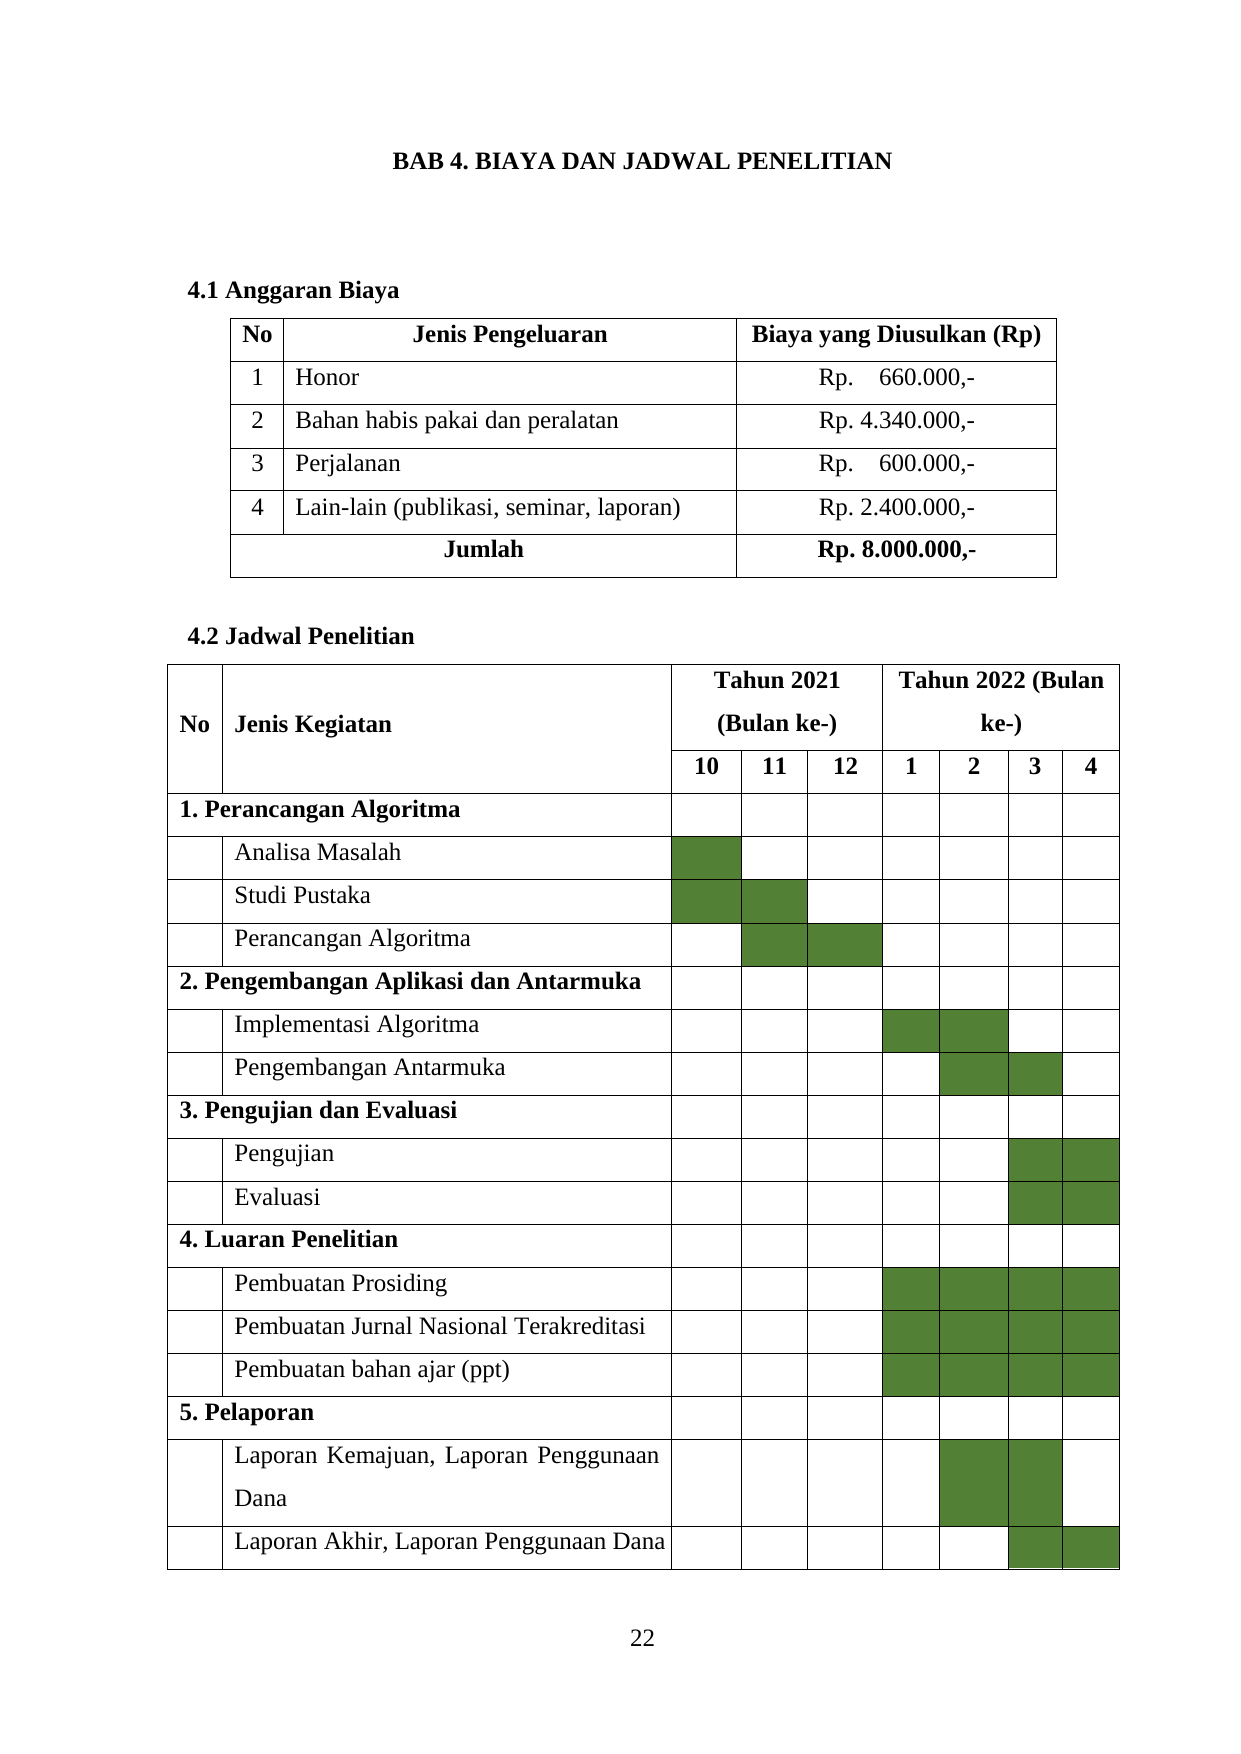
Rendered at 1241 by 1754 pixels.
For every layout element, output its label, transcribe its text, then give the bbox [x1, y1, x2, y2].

table_cell [672, 1527, 741, 1568]
table_cell Studi Pustaka [223, 880, 671, 923]
table_cell 12 [808, 751, 882, 793]
table_cell [1063, 1053, 1119, 1095]
table_cell [1009, 1225, 1062, 1267]
table_cell [672, 880, 741, 923]
table_cell [168, 1354, 222, 1396]
table_cell [1009, 794, 1062, 836]
subtitle Anggaran Biaya [187, 275, 1176, 304]
table_cell [883, 1354, 939, 1396]
table_cell [742, 1354, 807, 1396]
table_cell Pembuatan bahan ajar (ppt) [223, 1354, 671, 1396]
table_cell [742, 880, 807, 923]
table_cell [1063, 1440, 1119, 1526]
table_cell [1063, 1225, 1119, 1267]
table_cell [1063, 1010, 1119, 1052]
table_cell [808, 924, 882, 966]
table_cell Lain-lain (publikasi, seminar, laporan) [284, 491, 736, 533]
table_cell [742, 1440, 807, 1526]
table_cell [672, 1225, 741, 1267]
table_cell [1063, 837, 1119, 879]
table_header Biaya yang Diusulkan (Rp) [737, 319, 1056, 361]
table_cell Honor [284, 362, 736, 404]
table_cell Perancangan Algoritma [223, 924, 671, 966]
table_cell [1009, 1053, 1062, 1095]
table_cell [883, 1311, 939, 1353]
table_cell [742, 1182, 807, 1224]
table_cell [168, 880, 222, 923]
table_cell [808, 794, 882, 836]
table_cell [883, 880, 939, 923]
table_cell [672, 1440, 741, 1526]
table_cell [1009, 1397, 1062, 1439]
table_cell [1009, 1268, 1062, 1310]
table_cell [808, 837, 882, 879]
table_cell [168, 1053, 222, 1095]
table_cell 4 [1063, 751, 1119, 793]
table_header Tahun 2022 (Bulan ke-) [883, 665, 1119, 750]
table_cell 2. Pengembangan Aplikasi dan Antarmuka [168, 967, 671, 1009]
table_cell [1009, 1354, 1062, 1396]
table_cell [883, 1053, 939, 1095]
table_cell [742, 1527, 807, 1568]
table_cell [940, 1225, 1008, 1267]
table_cell [1009, 1139, 1062, 1181]
table_cell [742, 1311, 807, 1353]
table_cell Pembuatan Prosiding [223, 1268, 671, 1310]
table_cell [883, 837, 939, 879]
table_cell Rp. 2.400.000,- [737, 491, 1056, 533]
table_cell [168, 1268, 222, 1310]
table_cell Implementasi Algoritma [223, 1010, 671, 1052]
table_cell [808, 1268, 882, 1310]
table_header No [231, 319, 283, 361]
table_cell [672, 794, 741, 836]
table_cell [1063, 1397, 1119, 1439]
table_cell [168, 1527, 222, 1568]
table_cell Evaluasi [223, 1182, 671, 1224]
table_cell Pembuatan Jurnal Nasional Terakreditasi [223, 1311, 671, 1353]
table_cell [883, 1527, 939, 1568]
table_cell [168, 1311, 222, 1353]
table_cell [742, 1397, 807, 1439]
table_cell [808, 1440, 882, 1526]
table_cell [940, 967, 1008, 1009]
table_cell [1063, 924, 1119, 966]
table_cell [1063, 1354, 1119, 1396]
table_cell [940, 1010, 1008, 1052]
table_cell [883, 967, 939, 1009]
table_cell [1009, 1096, 1062, 1138]
table_cell [672, 1096, 741, 1138]
table_header Jenis Kegiatan [223, 665, 671, 793]
table_cell [1063, 1311, 1119, 1353]
table_cell [1009, 837, 1062, 879]
table_cell 3 [231, 449, 283, 490]
table_cell [940, 837, 1008, 879]
table_cell [940, 1440, 1008, 1526]
table_cell [940, 1311, 1008, 1353]
table_cell [742, 967, 807, 1009]
table_cell [808, 1053, 882, 1095]
table_cell [742, 1268, 807, 1310]
table_cell [168, 1139, 222, 1181]
table_cell [672, 1053, 741, 1095]
table_cell [1009, 1527, 1062, 1568]
table_cell Rp. 4.340.000,- [737, 405, 1056, 447]
table_cell [1009, 924, 1062, 966]
table_cell Analisa Masalah [223, 837, 671, 879]
table_cell [1009, 880, 1062, 923]
table_cell Laporan Akhir, Laporan Penggunaan Dana [223, 1527, 671, 1568]
table_cell [940, 1139, 1008, 1181]
table_cell 4 [231, 491, 283, 533]
table_cell [672, 1354, 741, 1396]
table_cell [808, 1010, 882, 1052]
table_cell [940, 1397, 1008, 1439]
table_cell Pengujian [223, 1139, 671, 1181]
table_cell [808, 1311, 882, 1353]
table_cell [808, 880, 882, 923]
table_cell [672, 837, 741, 879]
table_cell [672, 1139, 741, 1181]
table_cell 1 [231, 362, 283, 404]
table_cell [168, 924, 222, 966]
table_cell [168, 1010, 222, 1052]
table_cell [883, 1225, 939, 1267]
table_cell [1063, 967, 1119, 1009]
table_cell [940, 880, 1008, 923]
table_cell 3 [1009, 751, 1062, 793]
table_cell [940, 1053, 1008, 1095]
table_cell [1063, 1527, 1119, 1568]
table_cell [742, 794, 807, 836]
table_cell [808, 967, 882, 1009]
table_cell [883, 1397, 939, 1439]
table_cell [1009, 1311, 1062, 1353]
table_cell [168, 1440, 222, 1526]
table_cell [742, 1010, 807, 1052]
table_cell [168, 1182, 222, 1224]
table_cell Rp. 8.000.000,- [737, 535, 1056, 577]
table_cell [672, 1397, 741, 1439]
table_cell [883, 1182, 939, 1224]
table_cell [1009, 967, 1062, 1009]
table_cell Jumlah [231, 535, 736, 577]
table_cell [940, 924, 1008, 966]
table_cell [808, 1139, 882, 1181]
table_cell [1063, 794, 1119, 836]
table_cell 11 [742, 751, 807, 793]
table_header Jenis Pengeluaran [284, 319, 736, 361]
table_cell 2 [940, 751, 1008, 793]
table_cell [742, 1139, 807, 1181]
table_cell [808, 1397, 882, 1439]
table_cell [1063, 1268, 1119, 1310]
table_cell [1063, 1182, 1119, 1224]
table_cell [883, 1139, 939, 1181]
table_cell [883, 1268, 939, 1310]
table_cell Rp. 660.000,- [737, 362, 1056, 404]
table_cell 3. Pengujian dan Evaluasi [168, 1096, 671, 1138]
subtitle Jadwal Penelitian [187, 621, 1176, 649]
table_cell 1 [883, 751, 939, 793]
table_cell Perjalanan [284, 449, 736, 490]
table_cell Pengembangan Antarmuka [223, 1053, 671, 1095]
table_cell [808, 1225, 882, 1267]
table_cell [1009, 1182, 1062, 1224]
table_cell 10 [672, 751, 741, 793]
table_cell [672, 1182, 741, 1224]
table_cell [883, 794, 939, 836]
table_header Tahun 2021 (Bulan ke-) [672, 665, 882, 750]
table_cell [940, 1527, 1008, 1568]
table_cell Laporan Kemajuan, Laporan Penggunaan Dana [223, 1440, 671, 1526]
table_cell [742, 924, 807, 966]
table_cell [940, 1268, 1008, 1310]
table_cell [808, 1354, 882, 1396]
table_cell [672, 1268, 741, 1310]
table_cell [940, 1182, 1008, 1224]
table_cell [808, 1182, 882, 1224]
table_cell [672, 967, 741, 1009]
table_cell [1009, 1440, 1062, 1526]
table_cell Rp. 600.000,- [737, 449, 1056, 490]
table_cell [940, 1354, 1008, 1396]
table_cell [1063, 880, 1119, 923]
table_cell [1063, 1096, 1119, 1138]
table_cell [742, 1096, 807, 1138]
table_cell 4. Luaran Penelitian [168, 1225, 671, 1267]
table_cell 1. Perancangan Algoritma [168, 794, 671, 836]
table_cell [883, 1440, 939, 1526]
table_cell [742, 1225, 807, 1267]
table_cell 2 [231, 405, 283, 447]
table_cell [672, 1311, 741, 1353]
table_cell [1063, 1139, 1119, 1181]
table_cell Bahan habis pakai dan peralatan [284, 405, 736, 447]
table_header No [168, 665, 222, 793]
table_cell [1009, 1010, 1062, 1052]
subtitle BAB 4. BIAYA DAN JADWAL PENELITIAN [334, 146, 950, 174]
table_cell [808, 1096, 882, 1138]
table_cell [672, 1010, 741, 1052]
table_cell [883, 924, 939, 966]
table_cell 5. Pelaporan [168, 1397, 671, 1439]
table_cell [168, 837, 222, 879]
table_cell [672, 924, 741, 966]
table_cell [883, 1096, 939, 1138]
table_cell [742, 1053, 807, 1095]
table_cell [808, 1527, 882, 1568]
table_cell [940, 794, 1008, 836]
table_cell [742, 837, 807, 879]
table_cell [940, 1096, 1008, 1138]
table_cell [883, 1010, 939, 1052]
